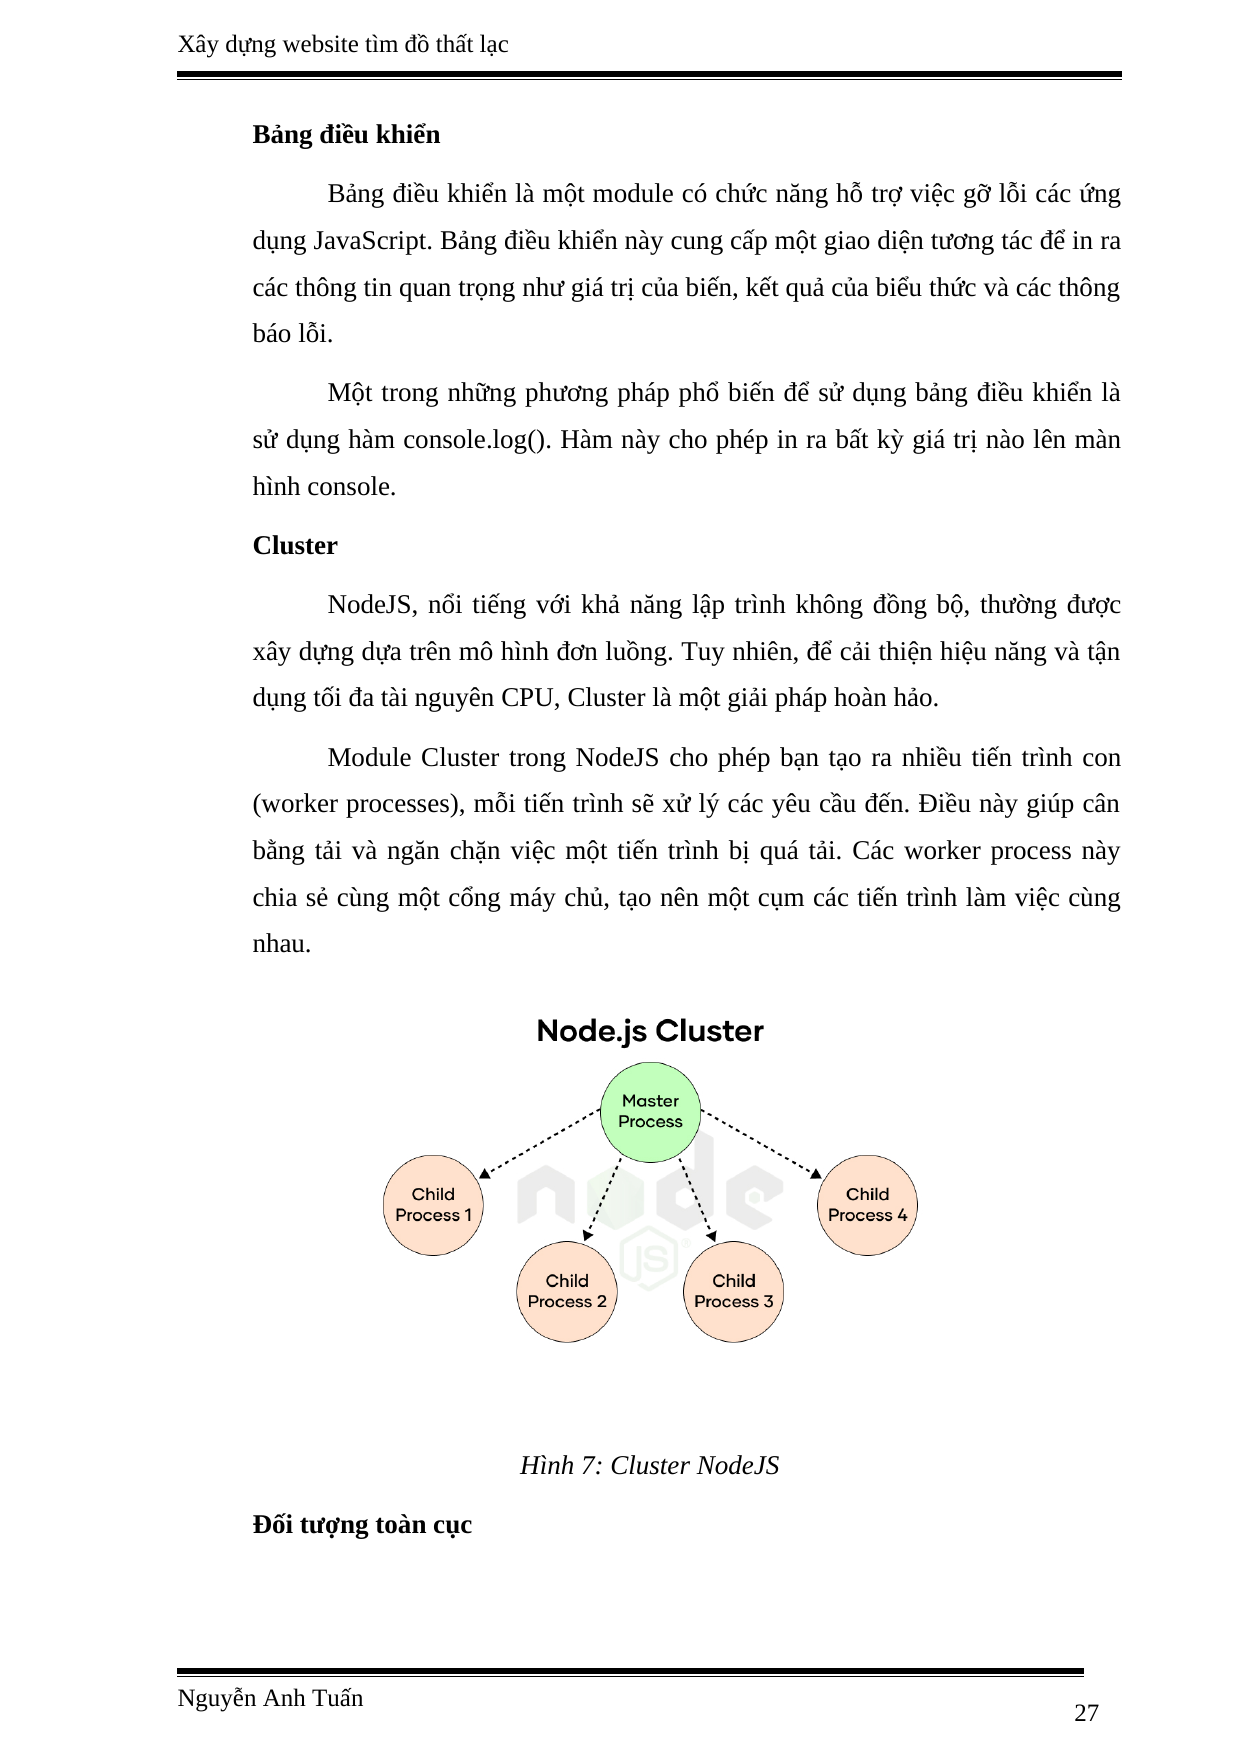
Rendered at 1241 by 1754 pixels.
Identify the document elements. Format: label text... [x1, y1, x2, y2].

text Cluster [177, 529, 1122, 560]
text Một trong những phương pháp phổ biến để sử dụng bảng điều khiển là sử dụng hàm console.log(). Hàm này cho phép in ra bất kỳ giá trị nào lên màn hình console. [252, 376, 1122, 501]
text Bảng điều khiển [177, 118, 1122, 149]
text Bảng điều khiển là một module có chức năng hỗ trợ việc gỡ lỗi các ứng dụng JavaScript. Bảng điều khiển này cung cấp một giao diện tương tác để in ra các thông tin quan trọng như giá trị của biến, kết quả của biểu thức và các thông báo lỗi. [252, 177, 1122, 348]
picture [324, 986, 975, 1364]
text Đối tượng toàn cục [177, 1509, 1122, 1540]
text NodeJS, nổi tiếng với khả năng lập trình không đồng bộ, thường được xây dựng dựa trên mô hình đơn luồng. Tuy nhiên, để cải thiện hiệu năng và tận dụng tối đa tài nguyên CPU, Cluster là một giải pháp hoàn hảo. [252, 666, 1122, 713]
text NodeJS, nổi tiếng với khả năng lập trình không đồng bộ, thường được xây dựng dựa trên mô hình đơn luồng. Tuy nhiên, để cải thiện hiệu năng và tận dụng tối đa tài nguyên CPU, Cluster là một giải pháp hoàn hảo. [252, 588, 1122, 635]
text Hình 7: Cluster NodeJS [177, 1449, 1122, 1481]
text Module Cluster trong NodeJS cho phép bạn tạo ra nhiều tiến trình con (worker processes), mỗi tiến trình sẽ xử lý các yêu cầu đến. Điều này giúp cân bằng tải và ngăn chặn việc một tiến trình bị quá tải. Các worker process này chia sẻ cùng một cổng máy chủ, tạo nên một cụm các tiến trình làm việc cùng nhau. [252, 741, 1122, 958]
